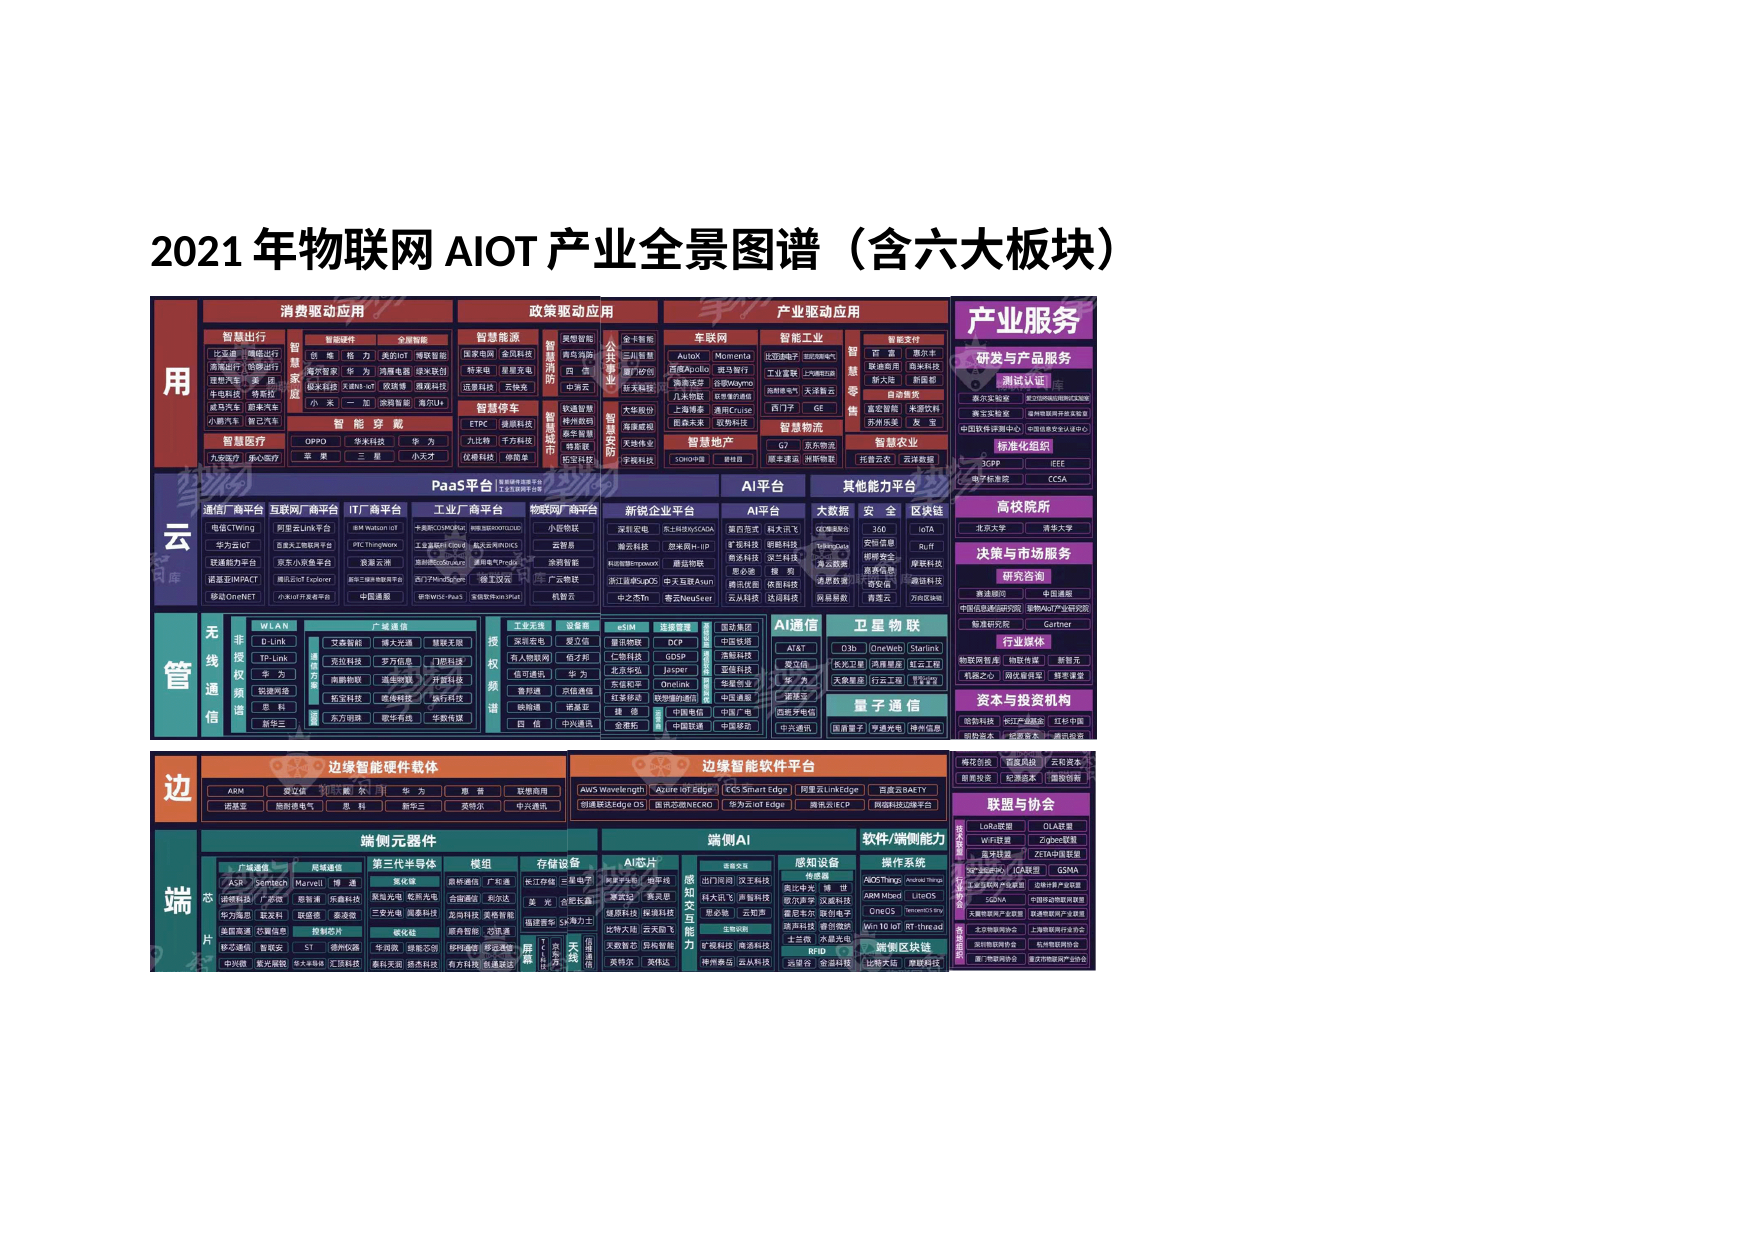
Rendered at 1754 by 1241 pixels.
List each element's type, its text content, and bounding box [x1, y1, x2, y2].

subtitle 2021年物联网AIOT产业全景图谱（含六大板块） [150, 198, 1604, 295]
picture [150, 750, 1096, 972]
picture [150, 295, 1097, 740]
